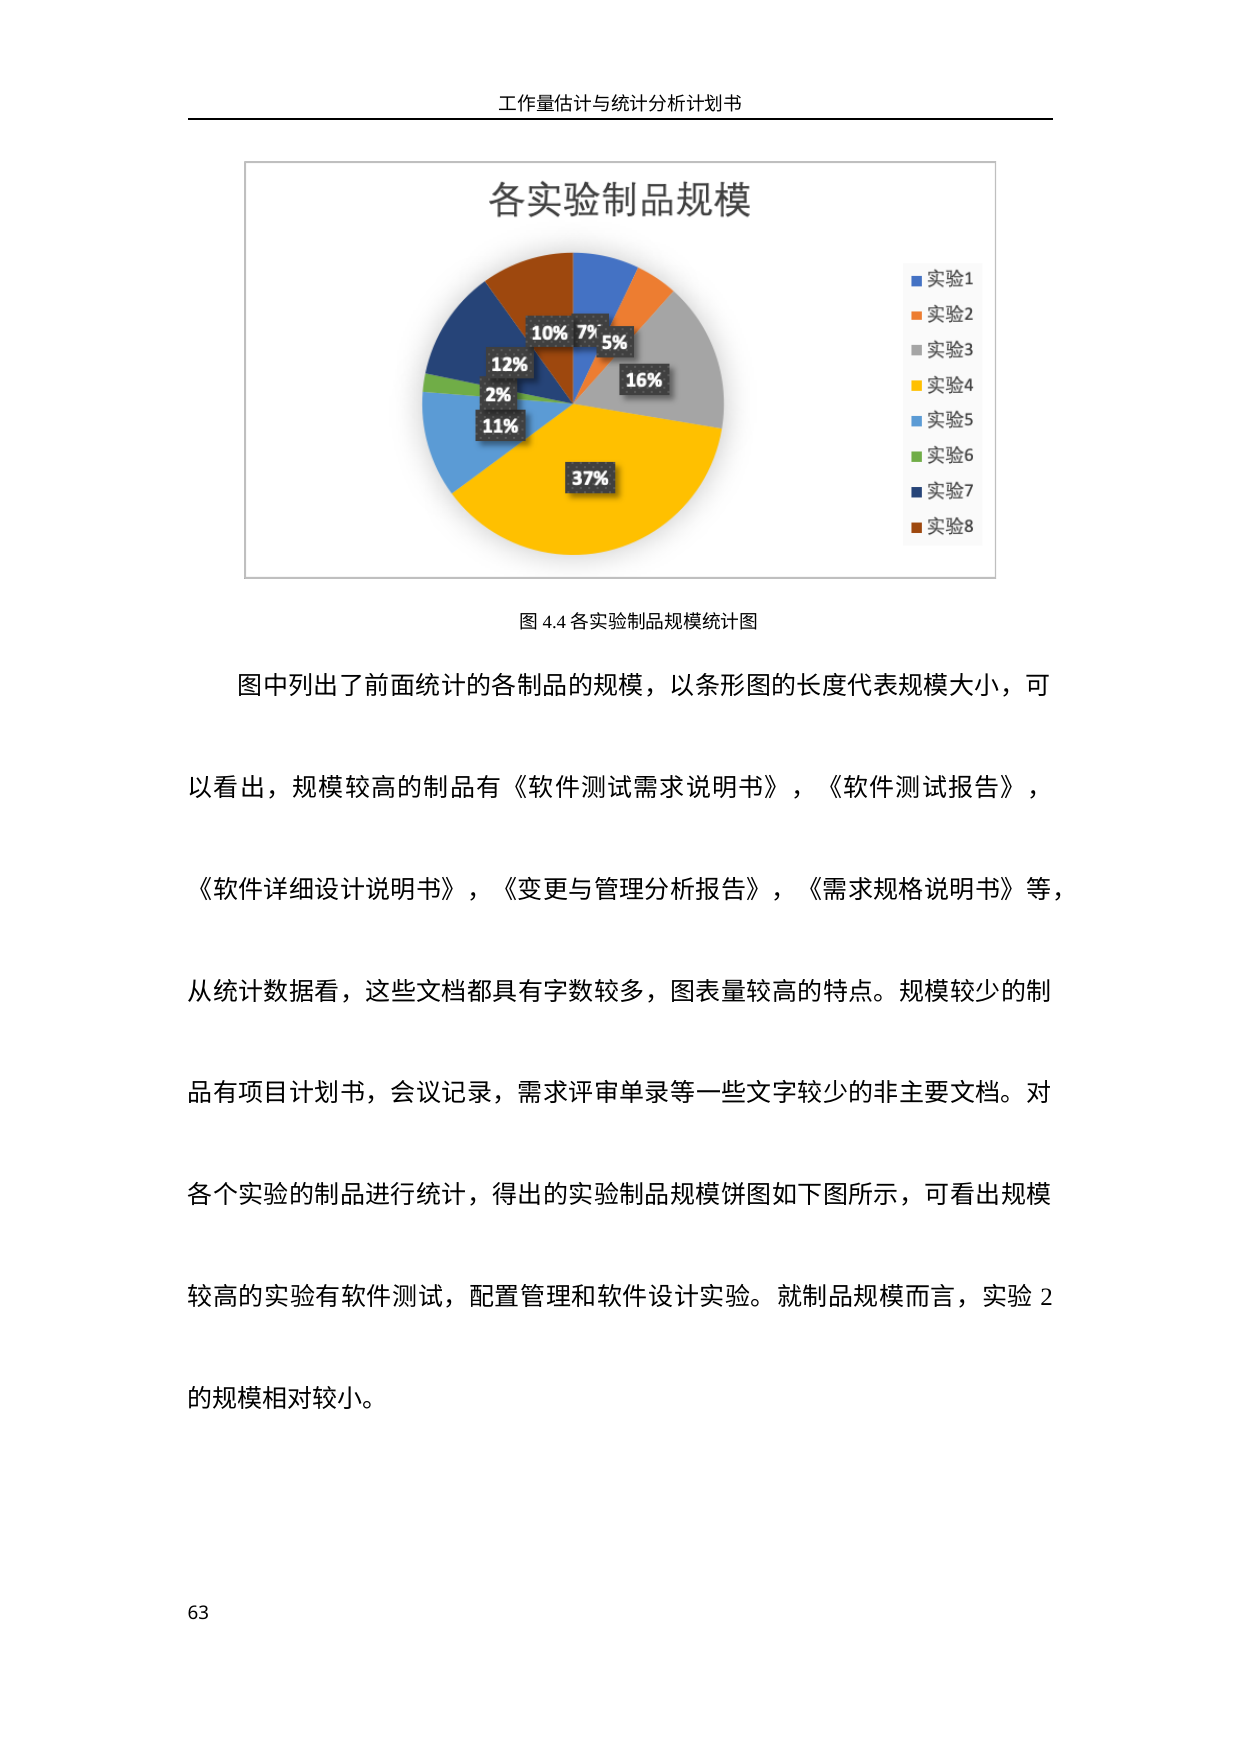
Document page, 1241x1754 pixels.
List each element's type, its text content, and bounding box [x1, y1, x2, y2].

text 图 4.4 各实验制品规模统计图 [187, 603, 1053, 637]
picture [244, 161, 997, 579]
text 图中列出了前面统计的各制品的规模，以条形图的长度代表规模大小，可以看出，规模较高的制品有《软件测试需求说明书》，《软件测试报告》，《软件详细设计说明书》，《变更与管理分析报告》，《需求规格说明书》等，从统计数据看，这些文档都具有字数较多，图表量较高的特点。规模较少的制品有项目计划书，会议记录，需求评审单录等一些文字较少的非主要文档。对各个实验的制品进行统计，得出的实验制品规模饼图如下图所示，可看出规模较高的实验有软件测试，配置管理和软件设计实验。就制品规模而言，实验2的规模相对较小。 [187, 649, 1053, 1431]
